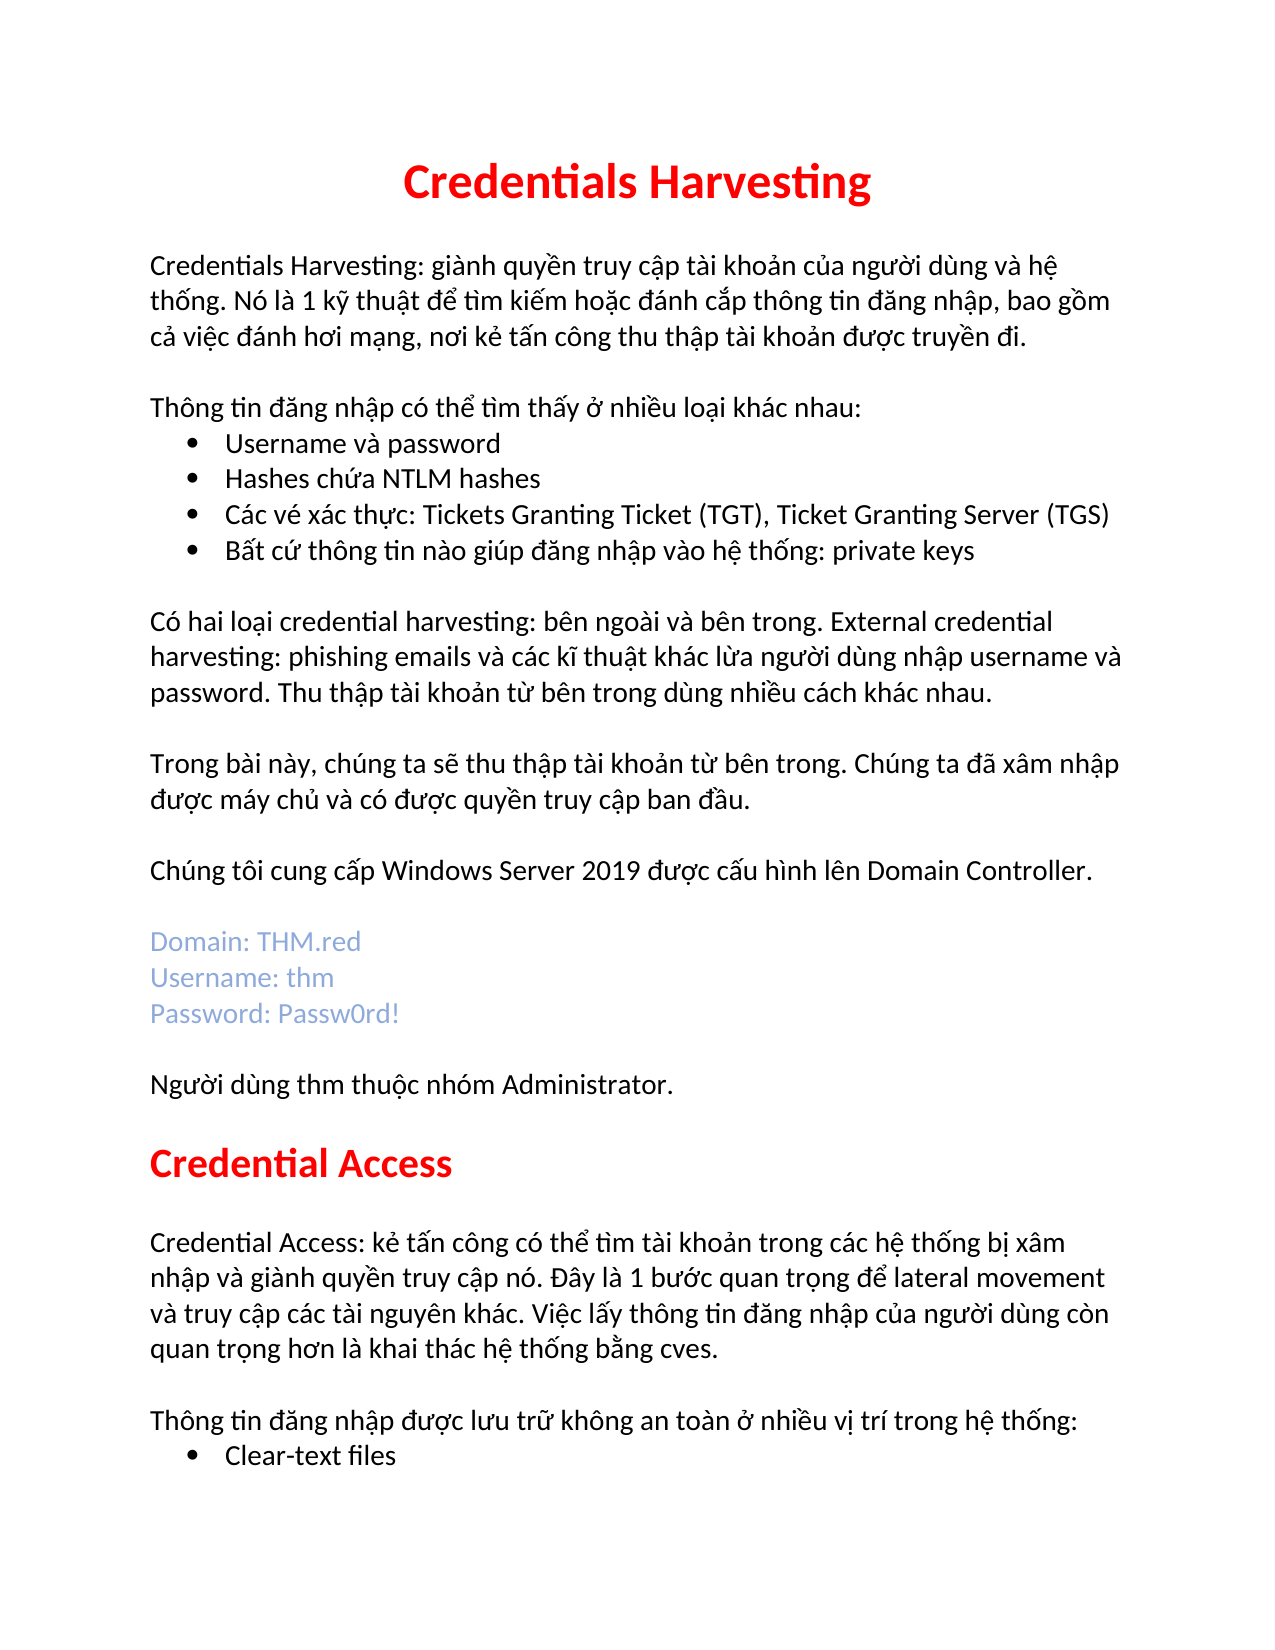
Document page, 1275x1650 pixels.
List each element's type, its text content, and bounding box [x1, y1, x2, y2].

text Có hai loại credential harvesting: bên ngoài và bên trong. External credential harvesting: phishing emails và các kĩ thuật khác lừa người dùng nhập username và password. Thu thập tài khoản từ bên trong dùng nhiều cách khác nhau. [150, 603, 1125, 710]
text Credential Access: kẻ tấn công có thể tìm tài khoản trong các hệ thống bị xâm nhập và giành quyền truy cập nó. Đây là 1 bước quan trọng để lateral movement và truy cập các tài nguyên khác. Việc lấy thông tin đăng nhập của người dùng còn quan trọng hơn là khai thác hệ thống bằng cves. [150, 1224, 1125, 1366]
text Credential Access [150, 1137, 1125, 1188]
list Hashes chứa NTLM hashes [187, 460, 1125, 496]
text Credentials Harvesting [150, 150, 1125, 211]
text Người dùng thm thuộc nhóm Administrator. [150, 1066, 1125, 1102]
list Username và password [187, 425, 1125, 460]
list Clear-text files [187, 1437, 1125, 1473]
text Credentials Harvesting: giành quyền truy cập tài khoản của người dùng và hệ thống. Nó là 1 kỹ thuật để tìm kiếm hoặc đánh cắp thông tin đăng nhập, bao gồm cả việc đánh hơi mạng, nơi kẻ tấn công thu thập tài khoản được truyền đi. [150, 247, 1125, 353]
text Username: thm [150, 959, 1125, 995]
text Trong bài này, chúng ta sẽ thu thập tài khoản từ bên trong. Chúng ta đã xâm nhập được máy chủ và có được quyền truy cập ban đầu. [150, 745, 1125, 817]
list Các vé xác thực: Tickets Granting Ticket (TGT), Ticket Granting Server (TGS) [187, 496, 1125, 532]
text Thông tin đăng nhập được lưu trữ không an toàn ở nhiều vị trí trong hệ thống: [150, 1402, 1125, 1437]
text Thông tin đăng nhập có thể tìm thấy ở nhiều loại khác nhau: [150, 389, 1125, 425]
text Domain: THM.red [150, 923, 1125, 959]
text Password: Passw0rd! [150, 995, 1125, 1030]
list Bất cứ thông tin nào giúp đăng nhập vào hệ thống: private keys [187, 532, 1125, 567]
text Chúng tôi cung cấp Windows Server 2019 được cấu hình lên Domain Controller. [150, 852, 1125, 888]
